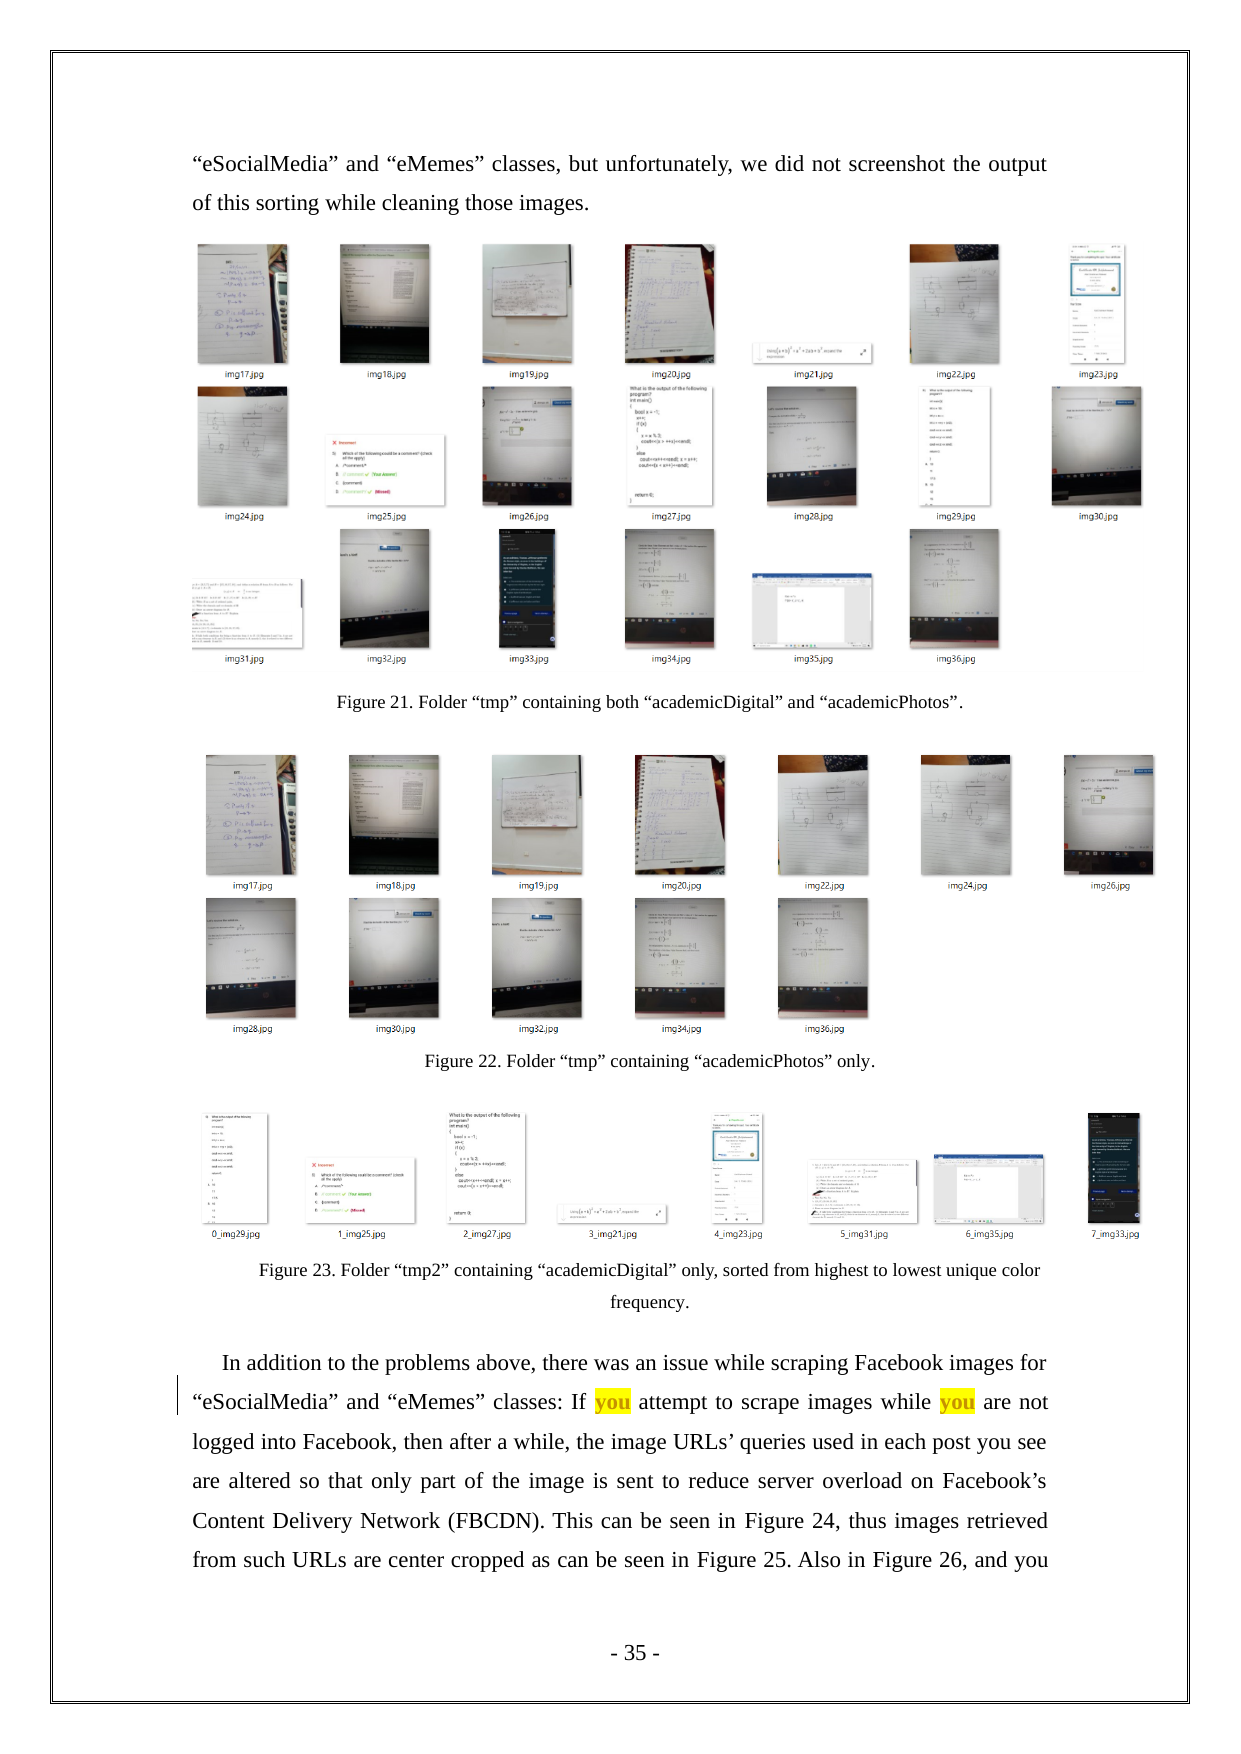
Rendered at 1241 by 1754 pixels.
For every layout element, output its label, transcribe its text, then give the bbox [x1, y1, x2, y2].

picture [192, 241, 1154, 679]
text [192, 150, 1048, 216]
picture [192, 1107, 1151, 1247]
text Figure 21. Folder “tmp” containing both “academicDigital” and “academicPhotos”. [251, 691, 1048, 713]
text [192, 1349, 1048, 1572]
picture [192, 748, 1160, 1038]
text Figure 23. Folder “tmp2” containing “academicDigital” only, sorted from highest to lowest unique color frequency. [251, 1259, 1048, 1313]
text Figure 22. Folder “tmp” containing “academicPhotos” only. [251, 1050, 1048, 1072]
